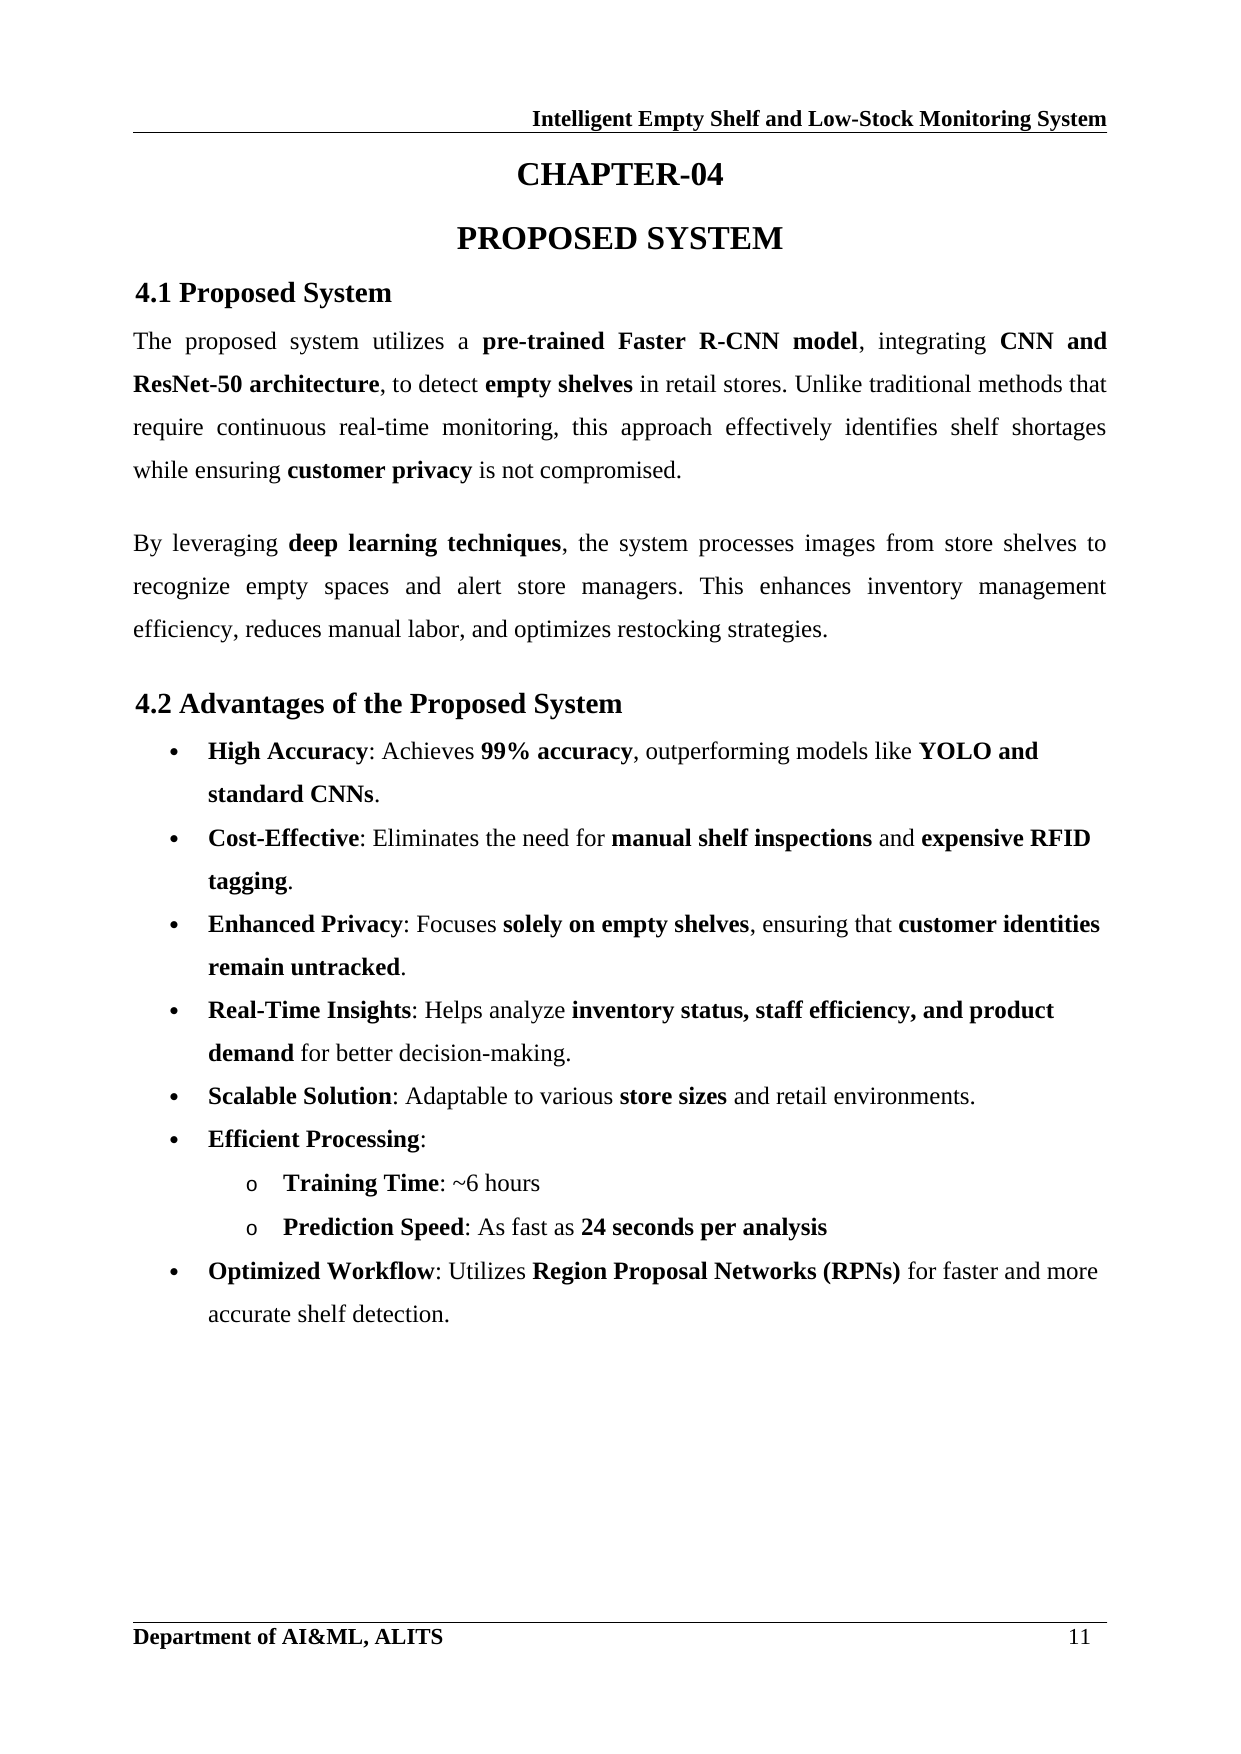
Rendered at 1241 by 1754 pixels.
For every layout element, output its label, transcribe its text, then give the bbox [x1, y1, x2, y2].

list High Accuracy: Achieves 99% accuracy, outperforming models like YOLO and standard CNNs. [170, 736, 1107, 808]
subtitle 4.1 Proposed System [135, 276, 1107, 309]
list Efficient Processing: [170, 1124, 1107, 1153]
text The proposed system utilizes a pre-trained Faster R-CNN model, integrating CNN and ResNet-50 architecture, to detect empty shelves in retail stores. Unlike traditional methods that require continuous real-time monitoring, this approach effectively identifies shelf shortages while ensuring customer privacy is not compromised. [133, 326, 1107, 484]
list Cost-Effective: Eliminates the need for manual shelf inspections and expensive RFID tagging. [170, 823, 1107, 894]
list Enhanced Privacy: Focuses solely on empty shelves, ensuring that customer identities remain untracked. [170, 909, 1107, 981]
list Training Time: ~6 hours [245, 1168, 1107, 1197]
list Prediction Speed: As fast as 24 seconds per analysis [245, 1212, 1107, 1242]
subtitle CHAPTER-04 [133, 154, 1107, 193]
text By leveraging deep learning techniques, the system processes images from store shelves to recognize empty spaces and alert store managers. This enhances inventory management efficiency, reduces manual labor, and optimizes restocking strategies. [133, 528, 1107, 643]
list Optimized Workflow: Utilizes Region Proposal Networks (RPNs) for faster and more accurate shelf detection. [170, 1256, 1107, 1328]
list Scalable Solution: Adaptable to various store sizes and retail environments. [170, 1081, 1107, 1110]
subtitle 4.2 Advantages of the Proposed System [135, 686, 1107, 720]
list Real-Time Insights: Helps analyze inventory status, staff efficiency, and product demand for better decision-making. [170, 995, 1107, 1067]
subtitle PROPOSED SYSTEM [133, 218, 1107, 256]
